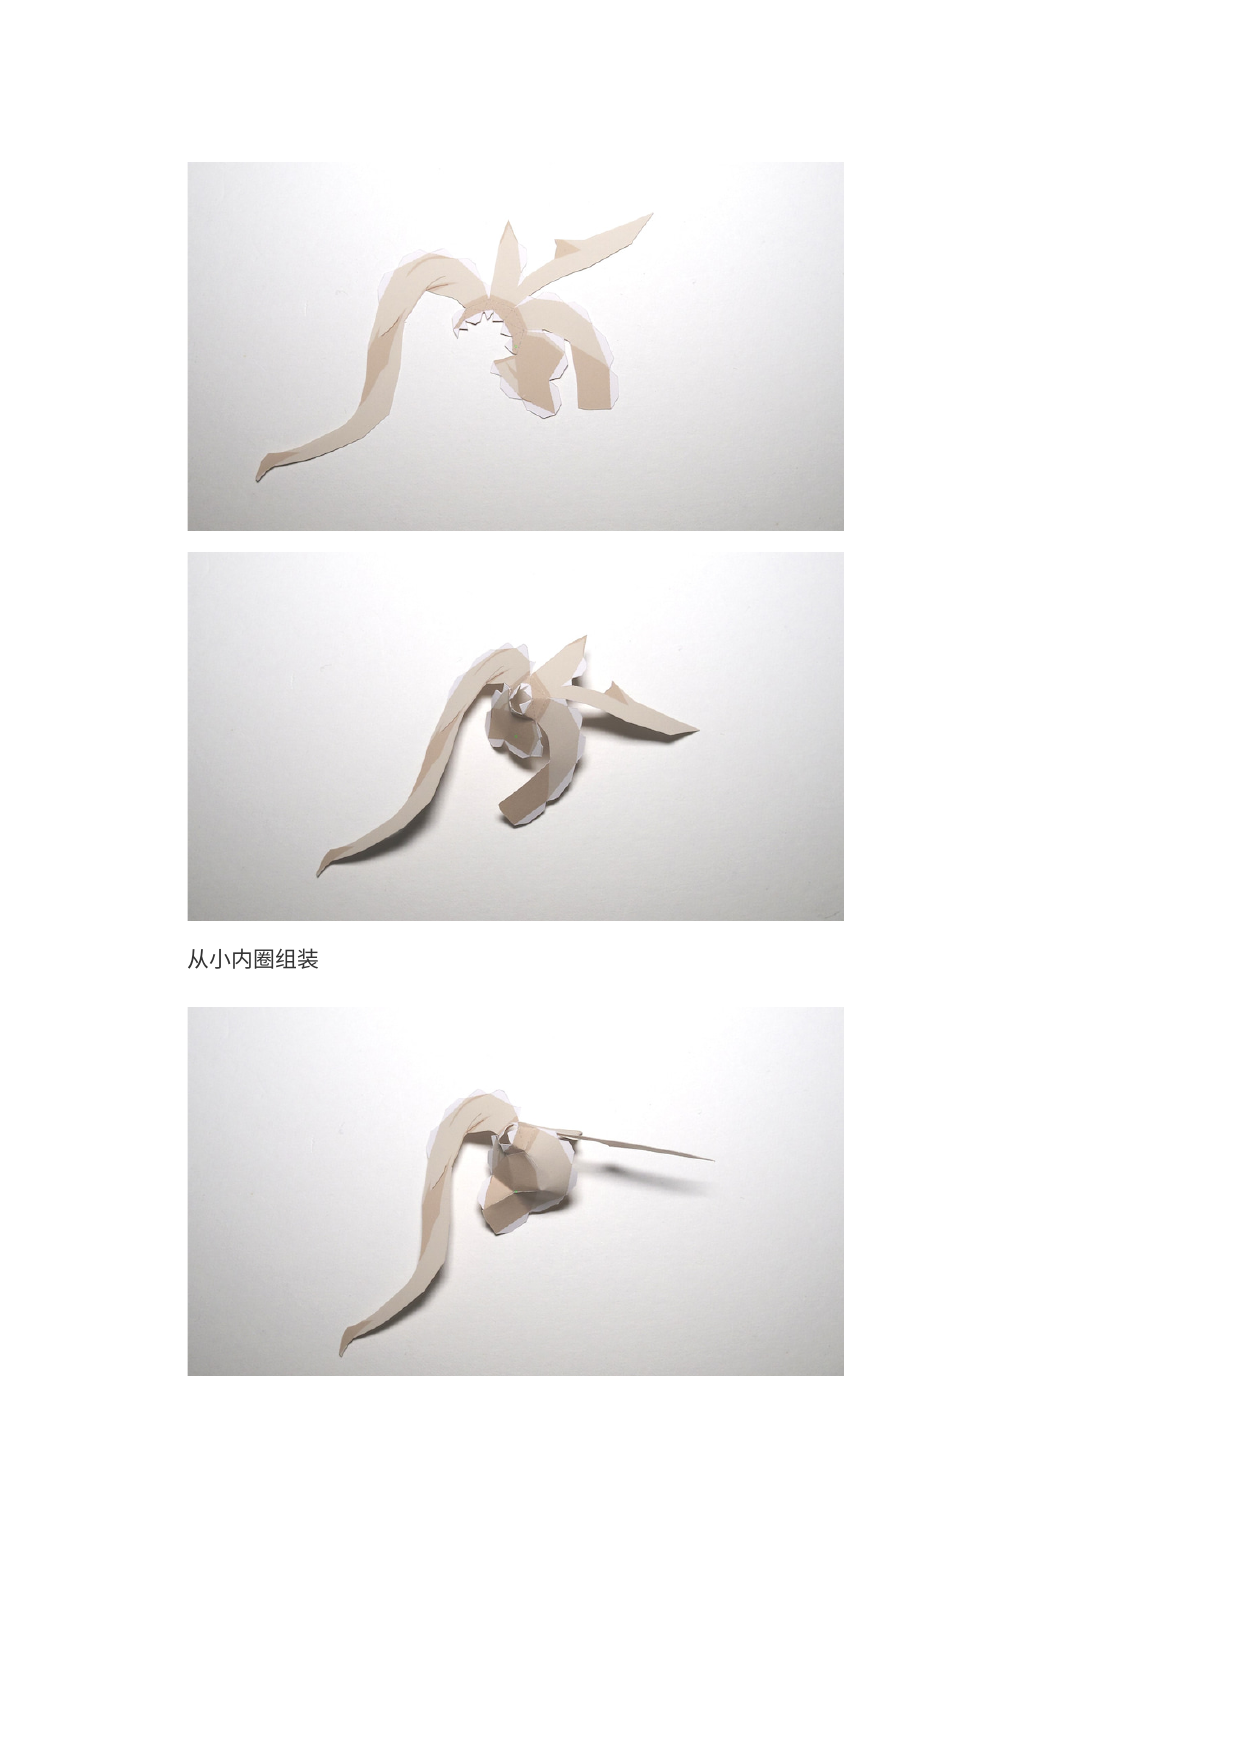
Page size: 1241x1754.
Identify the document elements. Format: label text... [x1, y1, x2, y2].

text 从小内圈组装 [187, 942, 1053, 974]
picture [187, 162, 844, 531]
picture [187, 1007, 844, 1376]
picture [187, 552, 844, 921]
